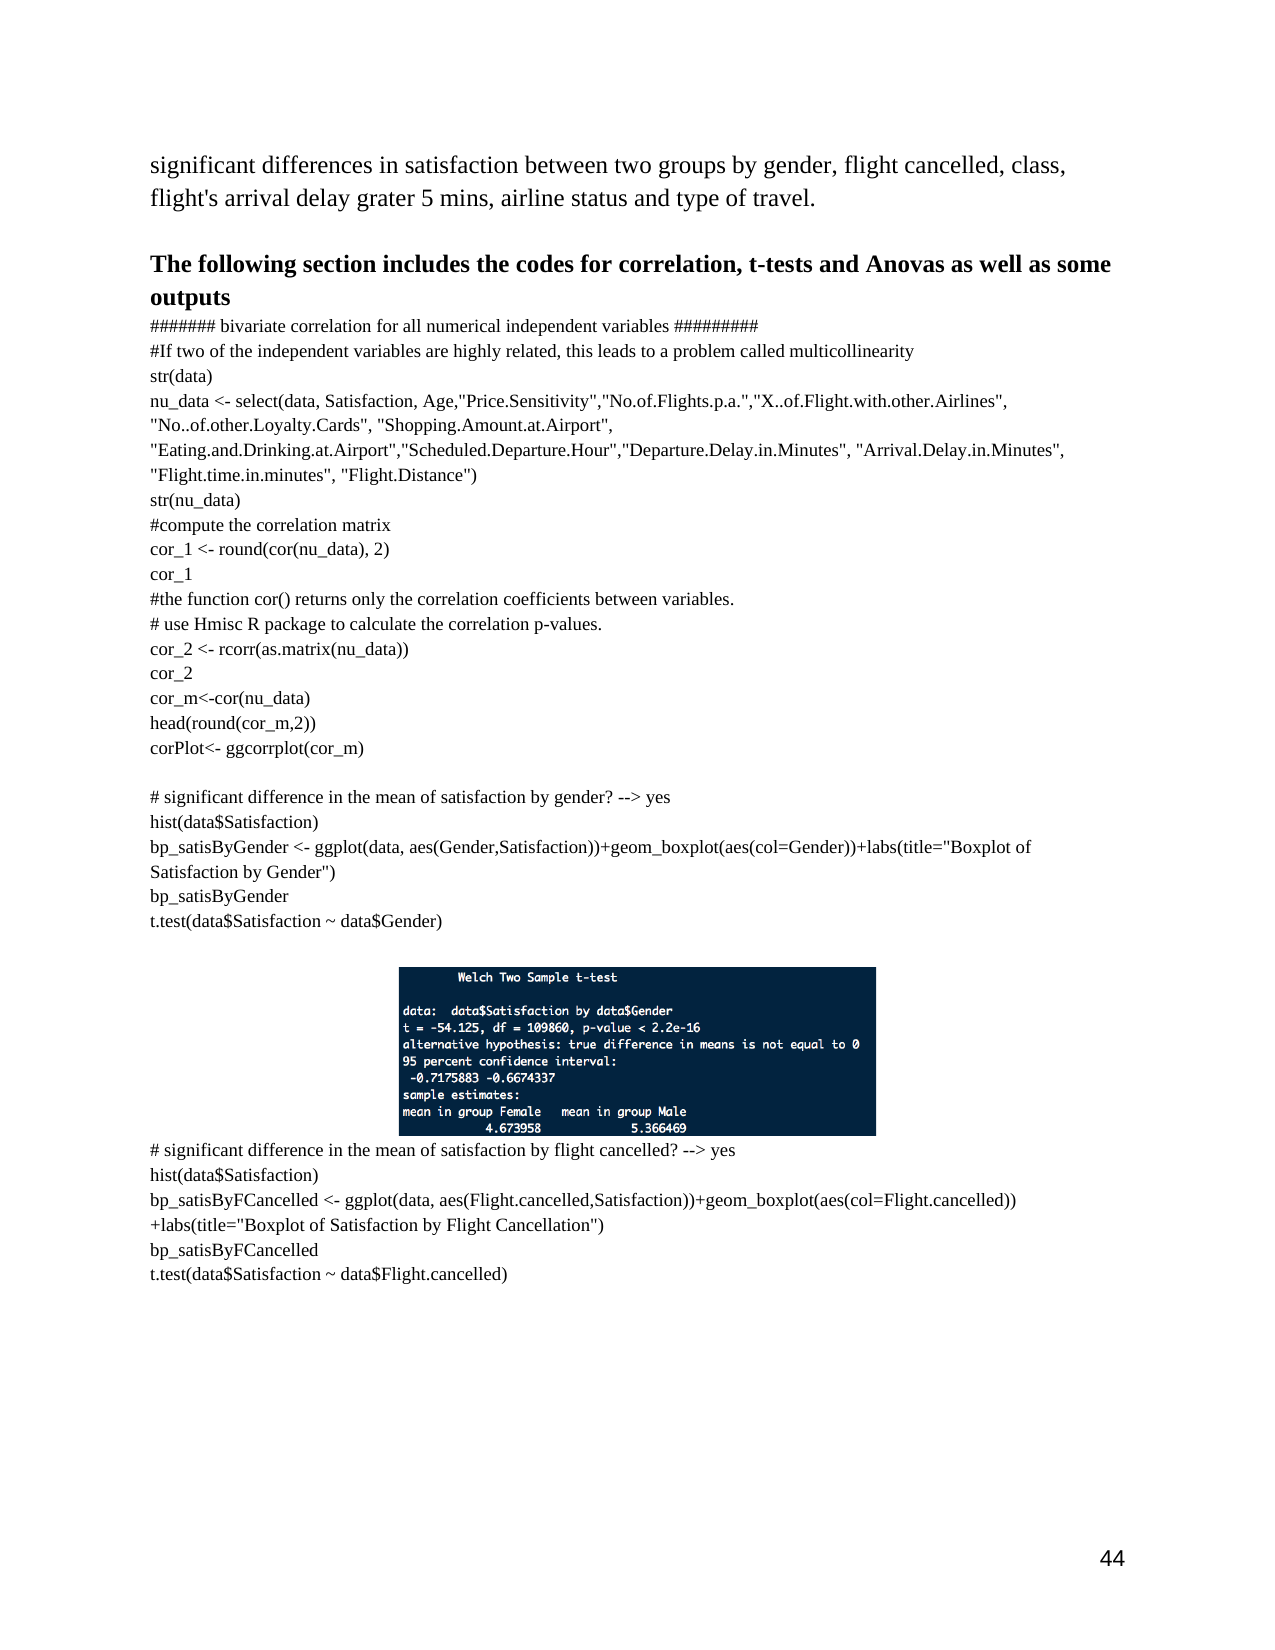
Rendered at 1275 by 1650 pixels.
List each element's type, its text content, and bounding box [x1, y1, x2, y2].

text hist(data$Satisfaction) [150, 811, 1125, 832]
text ####### bivariate correlation for all numerical independent variables ######### [150, 315, 1125, 337]
text cor_2 <- rcorr(as.matrix(nu_data)) [150, 637, 1125, 659]
text cor_1 [150, 563, 1125, 584]
text # use Hmisc R package to calculate the correlation p-values. [150, 613, 1125, 634]
text #compute the correlation matrix [150, 513, 1125, 535]
text t.test(data$Satisfaction ~ data$Flight.cancelled) [150, 1263, 1125, 1285]
text cor_1 <- round(cor(nu_data), 2) [150, 538, 1125, 560]
text bp_satisByGender <- ggplot(data, aes(Gender,Satisfaction))+geom_boxplot(aes(col=Gender))+labs(title="Boxplot of Satisfaction by Gender") [150, 836, 1125, 882]
text #the function cor() returns only the correlation coefficients between variables. [150, 588, 1125, 609]
text nu_data <- select(data, Satisfaction, Age,"Price.Sensitivity","No.of.Flights.p.a.","X..of.Flight.with.other.Airlines", "No..of.other.Loyalty.Cards", "Shopping.Amount.at.Airport", "Eating.and.Drinking.at.Airport","Scheduled.Departure.Hour","Departure.Delay.in.Minutes", "Arrival.Delay.in.Minutes", "Flight.time.in.minutes", "Flight.Distance") [150, 389, 1125, 485]
text cor_m<-cor(nu_data) [150, 687, 1125, 708]
picture [398, 967, 877, 1136]
text # significant difference in the mean of satisfaction by gender? --> yes [150, 786, 1125, 808]
text corPlot<- ggcorrplot(cor_m) [150, 737, 1125, 758]
text cor_2 [150, 662, 1125, 684]
text #If two of the independent variables are highly related, this leads to a problem called multicollinearity [150, 340, 1125, 361]
text hist(data$Satisfaction) [150, 1164, 1125, 1186]
text The following section includes the codes for correlation, t-tests and Anovas as well as some outputs [150, 249, 1125, 311]
text # significant difference in the mean of satisfaction by flight cancelled? --> yes [150, 1139, 1125, 1161]
text bp_satisByGender [150, 885, 1125, 907]
text t.test(data$Satisfaction ~ data$Gender) [150, 910, 1125, 932]
text bp_satisByFCancelled <- ggplot(data, aes(Flight.cancelled,Satisfaction))+geom_boxplot(aes(col=Flight.cancelled))+labs(title="Boxplot of Satisfaction by Flight Cancellation") [150, 1189, 1125, 1235]
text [150, 150, 1125, 212]
text head(round(cor_m,2)) [150, 712, 1125, 733]
text bp_satisByFCancelled [150, 1238, 1125, 1260]
text str(nu_data) [150, 489, 1125, 510]
text str(data) [150, 365, 1125, 386]
